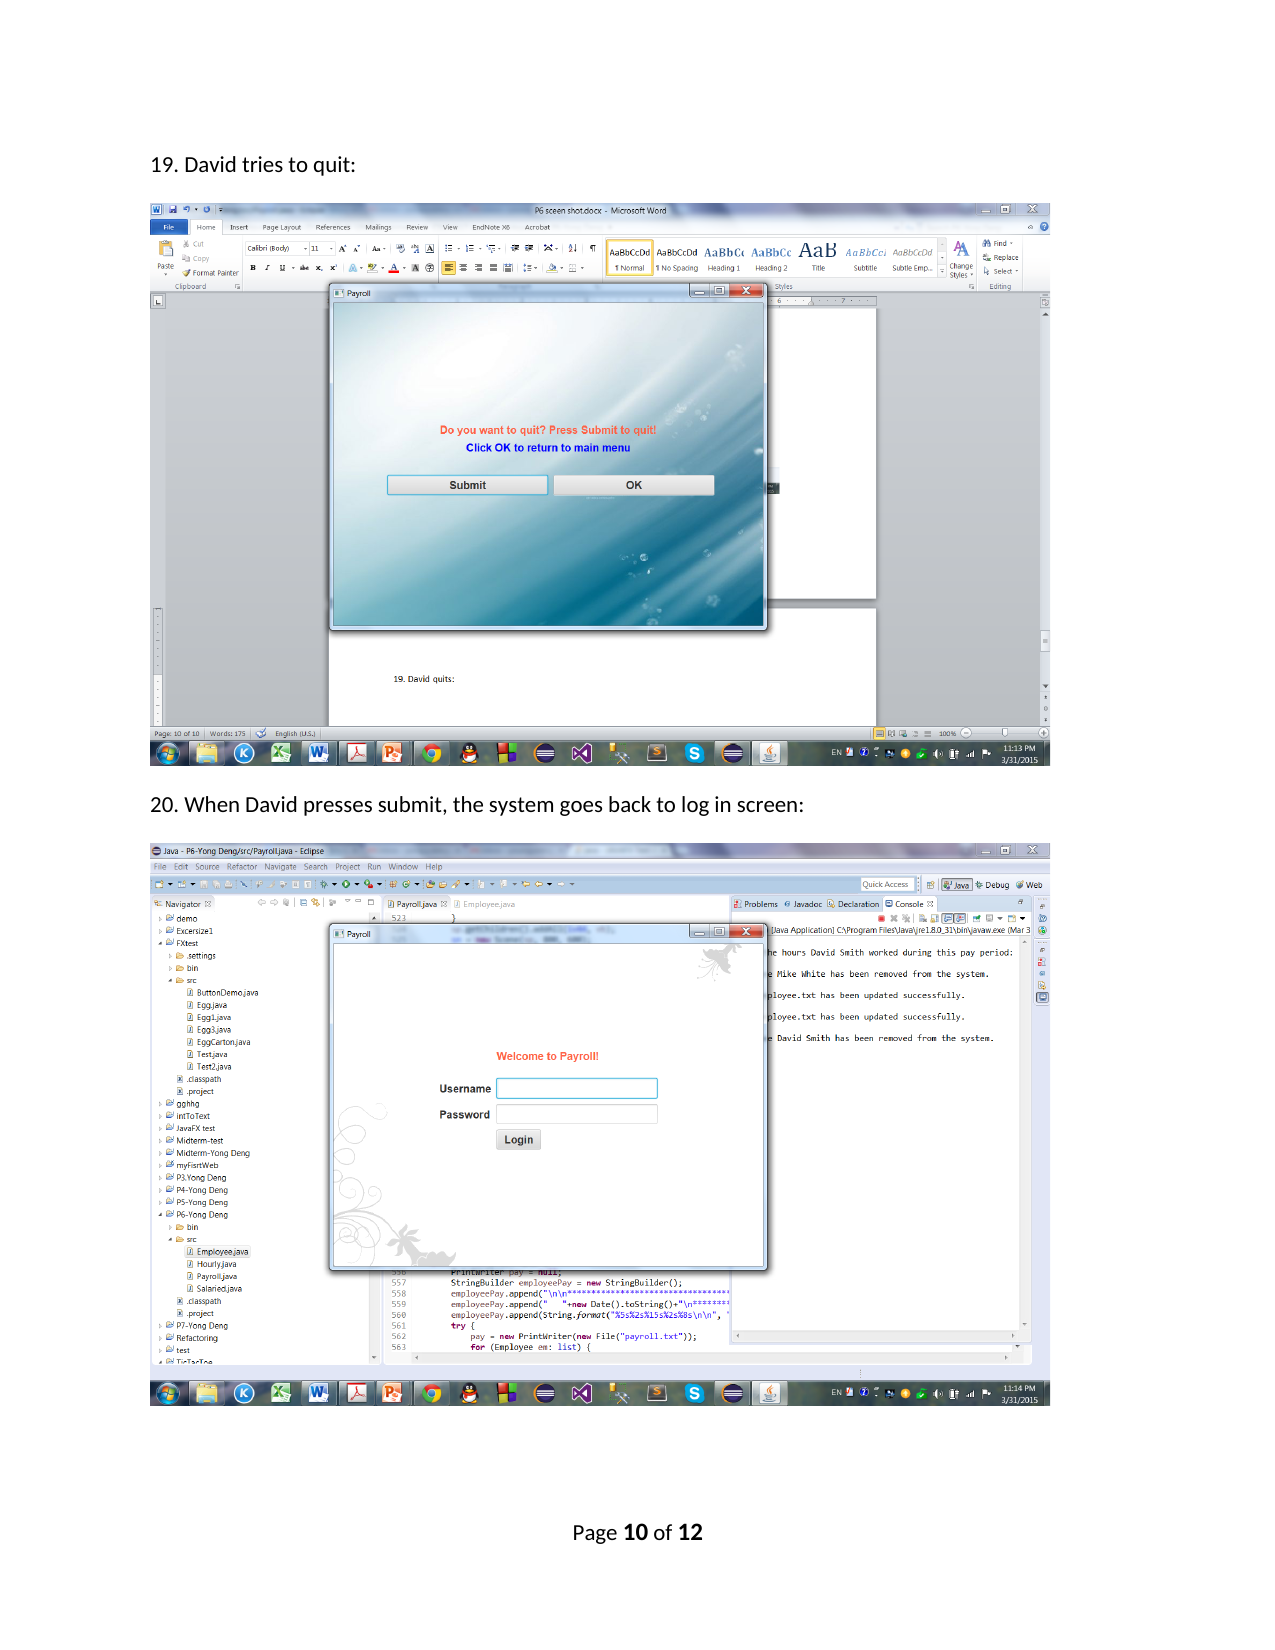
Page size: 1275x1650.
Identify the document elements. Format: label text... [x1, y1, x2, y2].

text 19. David tries to quit: [150, 150, 1125, 178]
text 20. When David presses submit, the system goes back to log in screen: [150, 791, 1125, 818]
picture [150, 843, 1050, 1406]
picture [150, 203, 1050, 766]
